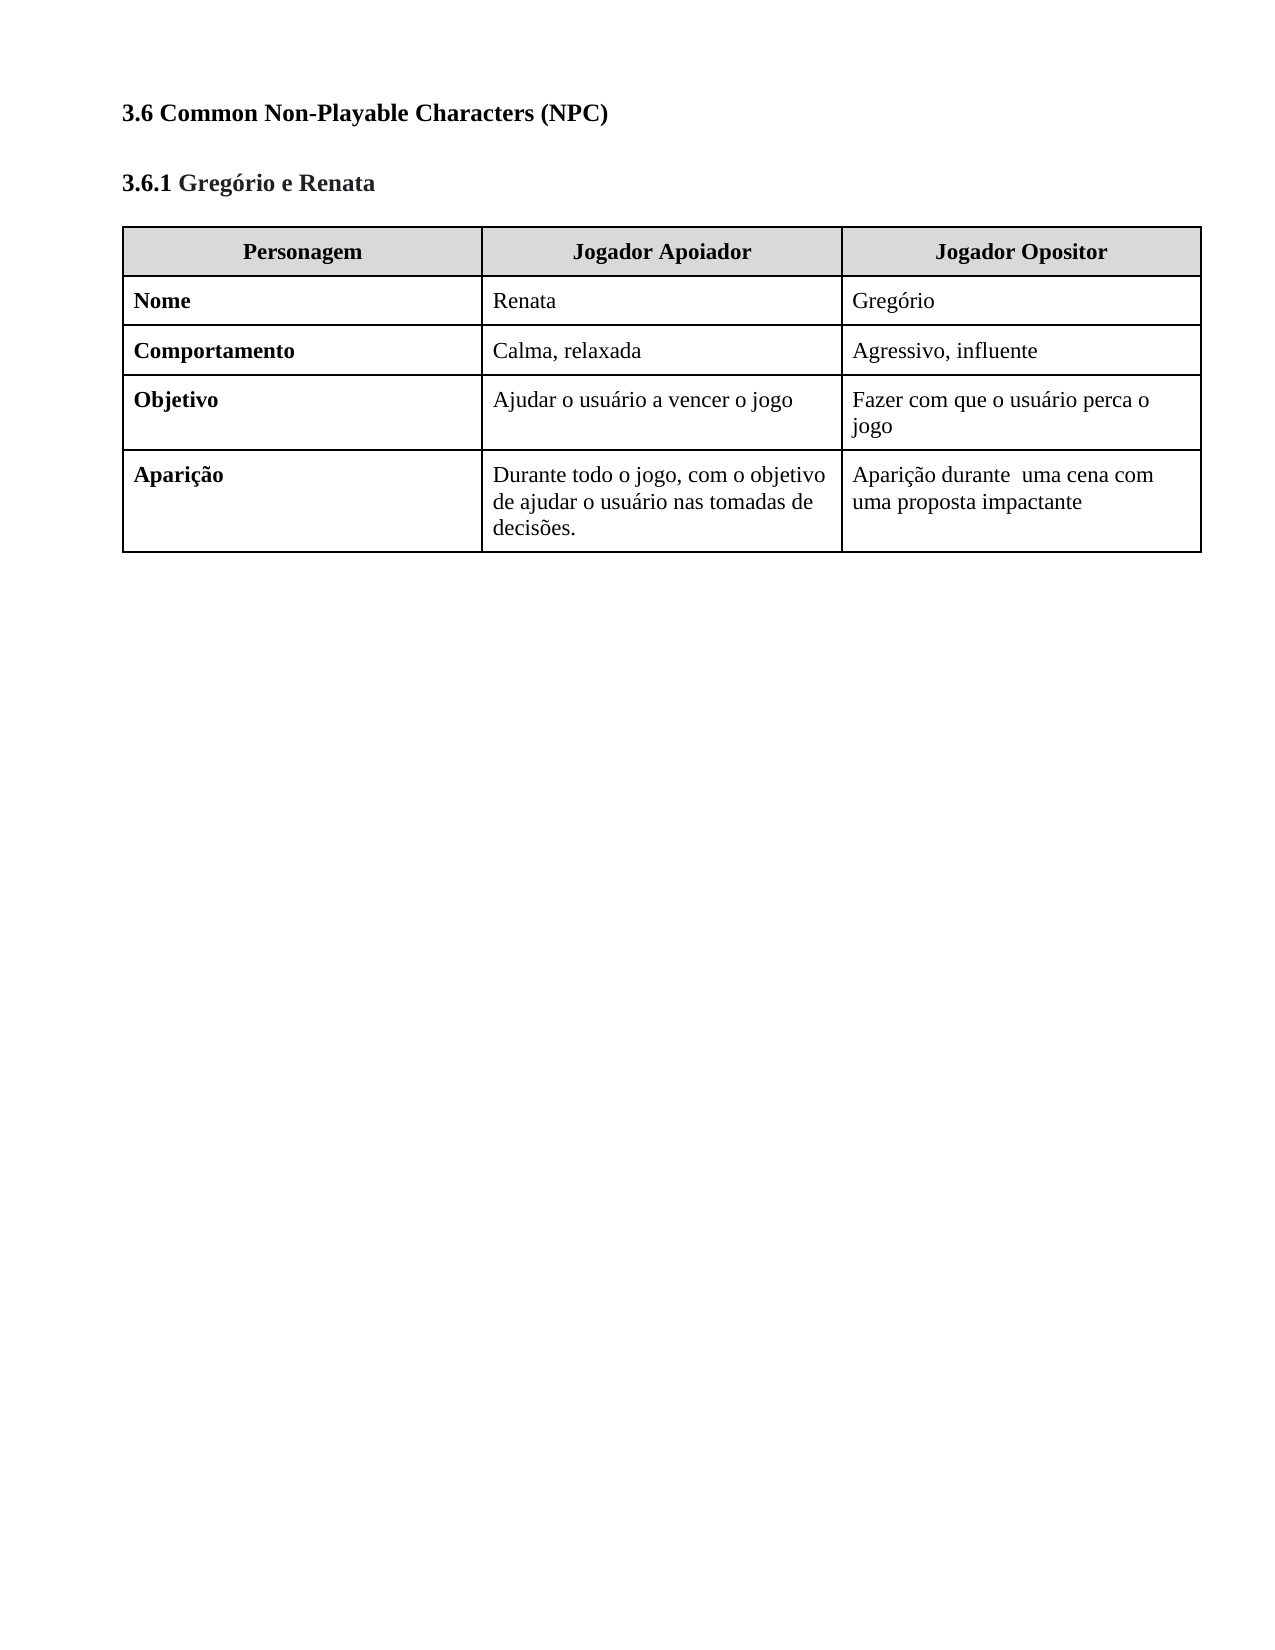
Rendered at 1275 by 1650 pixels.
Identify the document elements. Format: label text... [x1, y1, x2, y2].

table_cell Ajudar o usuário a vencer o jogo [483, 376, 841, 449]
table_cell Agressivo, influente [843, 326, 1200, 373]
table_cell Renata [483, 277, 841, 324]
table_header Jogador Opositor [843, 228, 1200, 275]
table_cell Nome [124, 277, 481, 324]
table_cell Gregório [843, 277, 1200, 324]
table_header Jogador Apoiador [483, 228, 841, 275]
table_cell Aparição durante uma cena com uma proposta impactante [843, 451, 1200, 551]
table_cell Durante todo o jogo, com o objetivo de ajudar o usuário nas tomadas de decisões. [483, 451, 841, 551]
table_cell Aparição [124, 451, 481, 551]
table_cell Comportamento [124, 326, 481, 373]
table_cell Calma, relaxada [483, 326, 841, 373]
table_cell Objetivo [124, 376, 481, 449]
table_header Personagem [124, 228, 481, 275]
text 3.6 Common Non-Playable Characters (NPC) [122, 98, 1200, 128]
text 3.6.1 Gregório e Renata [122, 168, 1200, 199]
table_cell Fazer com que o usuário perca o jogo [843, 376, 1200, 449]
